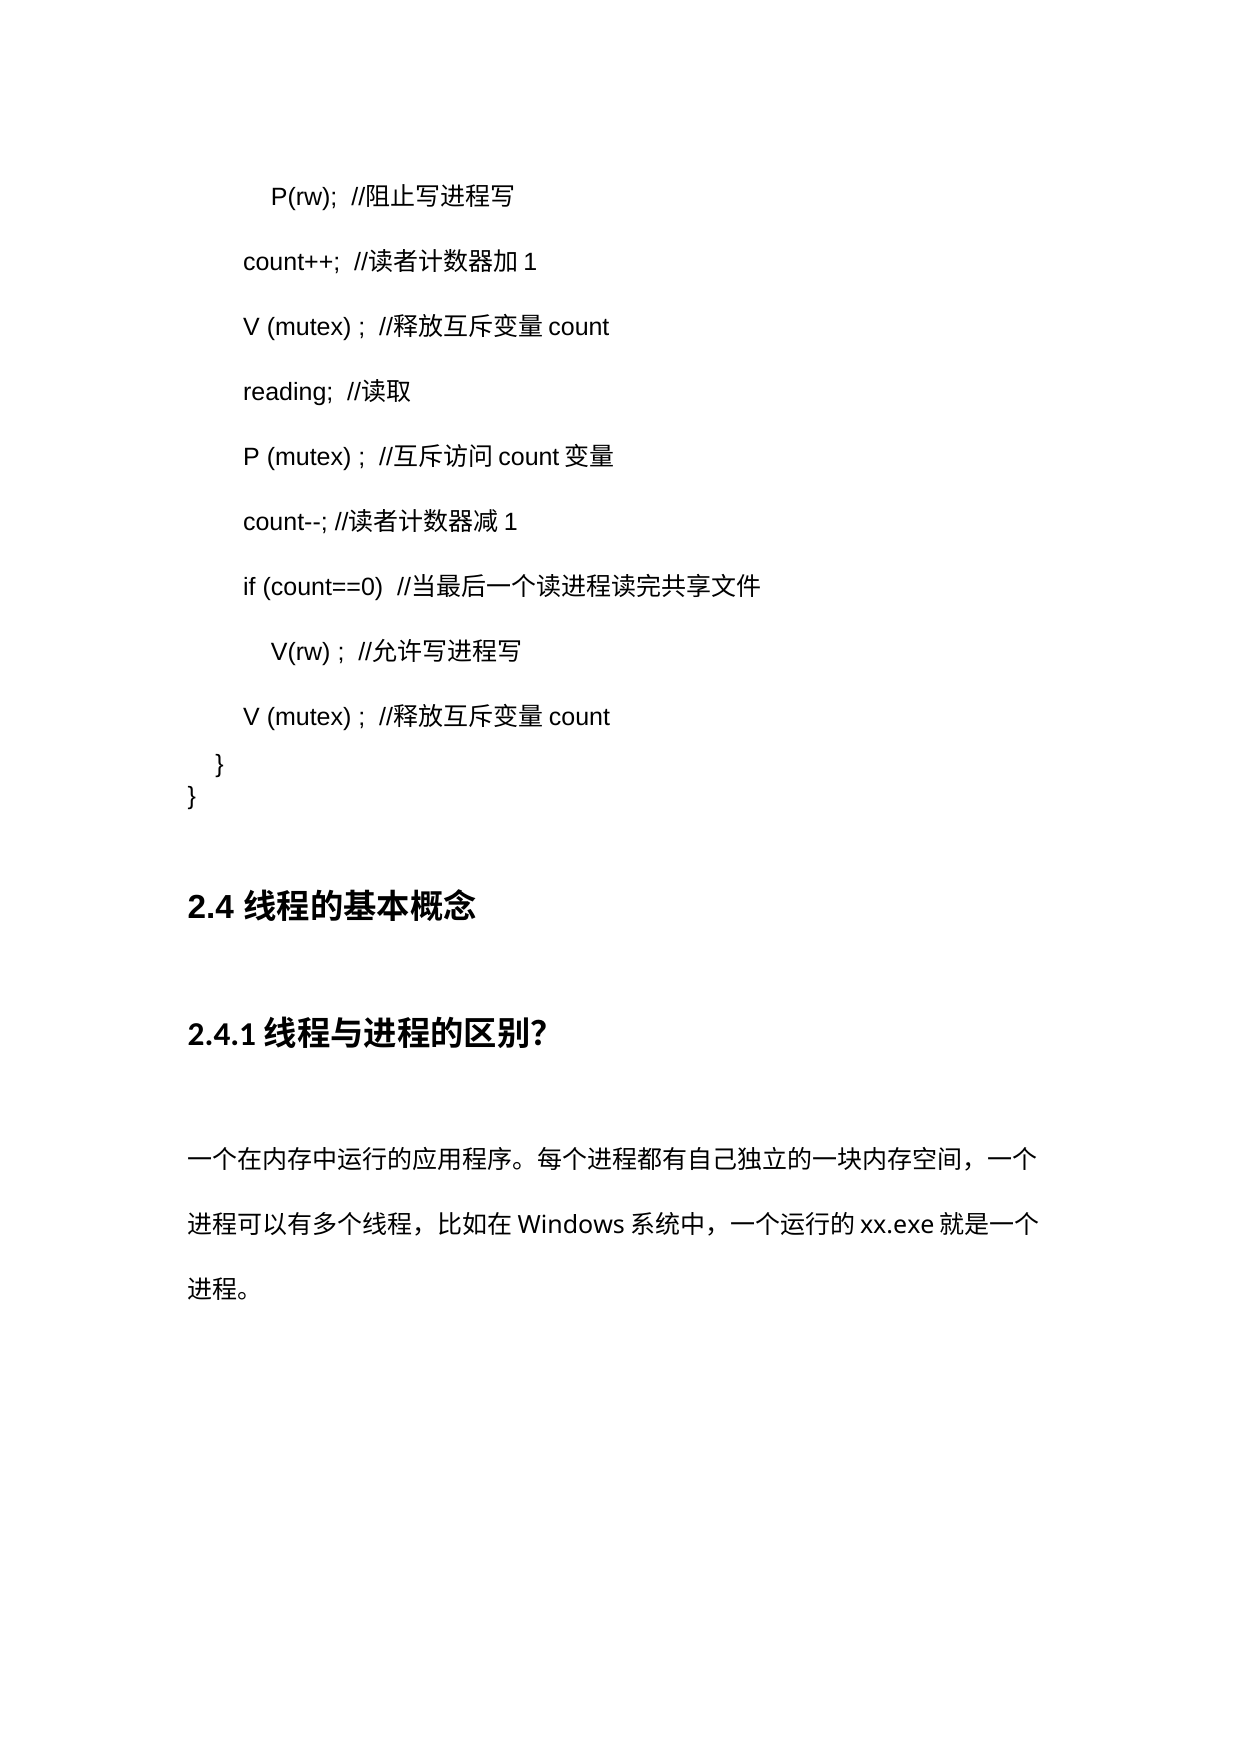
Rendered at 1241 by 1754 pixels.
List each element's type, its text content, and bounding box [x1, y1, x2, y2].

subtitle 2.4.1 线程与进程的区别？ [187, 998, 1053, 1063]
subtitle 2.4 线程的基本概念 [187, 872, 1053, 937]
text V(rw) ; //允许写进程写 [187, 617, 1053, 682]
text count--; //读者计数器减1 [187, 487, 1053, 552]
text P(rw); //阻止写进程写 [187, 162, 1053, 227]
text count++; //读者计数器加1 [187, 227, 1053, 292]
text V (mutex) ; //释放互斥变量 count [187, 682, 1053, 747]
text if (count==0) //当最后一个读进程读完共享文件 [187, 552, 1053, 617]
text P (mutex) ; //互斥访问count变量 [187, 422, 1053, 487]
text reading; //读取 [187, 357, 1053, 422]
text V (mutex) ; //释放互斥变量count [187, 292, 1053, 357]
text } [187, 747, 1053, 779]
text } [187, 779, 1053, 812]
text 一个在内存中运行的应用程序。每个进程都有自己独立的一块内存空间，一个进程可以有多个线程，比如在Windows系统中，一个运行的xx.exe就是一个进程。 [187, 1125, 1053, 1320]
